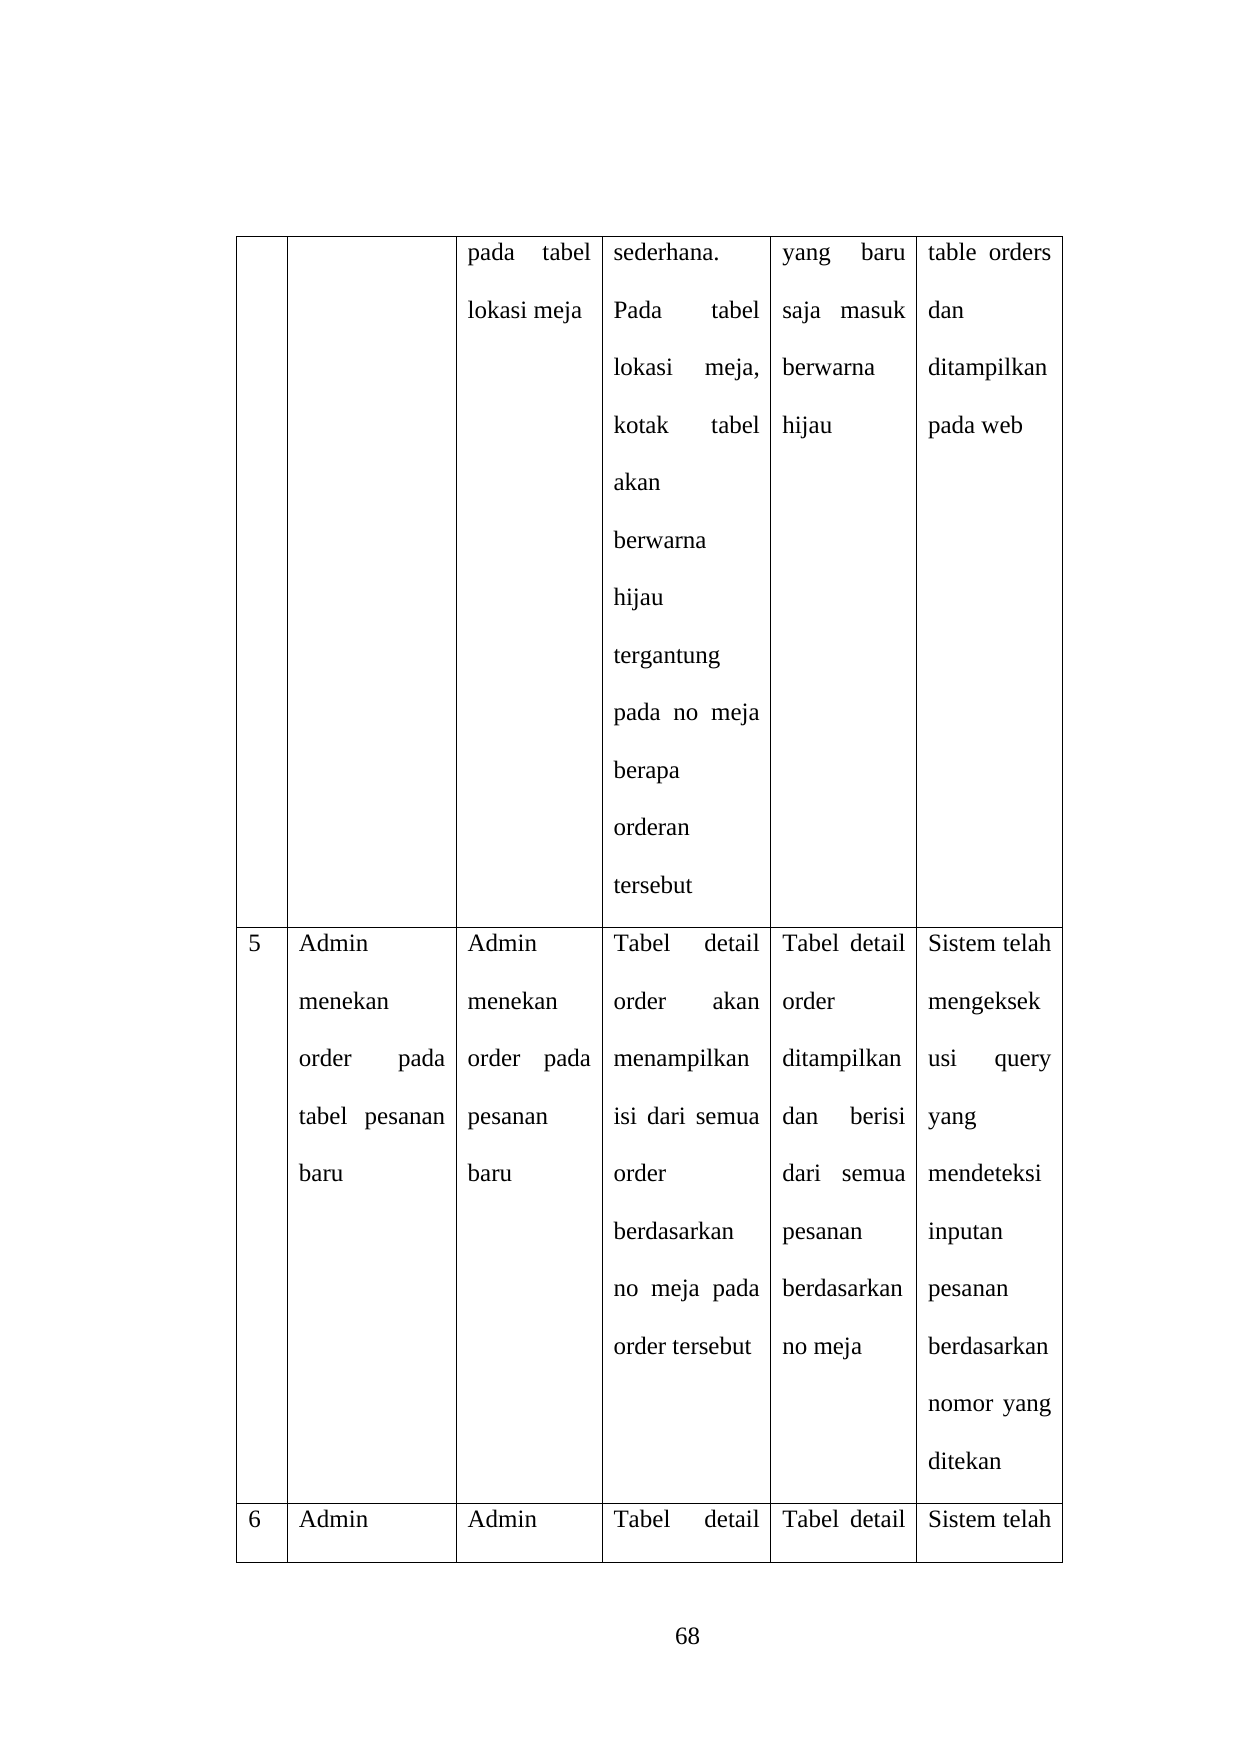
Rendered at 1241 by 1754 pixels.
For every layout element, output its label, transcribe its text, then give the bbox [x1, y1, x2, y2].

table_cell Tabel detail order ditampilkan dan berisi dari semua pesanan berdasarkan no meja [771, 928, 916, 1503]
table_cell 4 [237, 237, 287, 927]
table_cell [917, 1504, 1062, 1562]
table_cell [771, 237, 916, 927]
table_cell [771, 1504, 916, 1562]
table_cell 5 [237, 928, 287, 1503]
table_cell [603, 237, 770, 927]
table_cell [457, 1504, 602, 1562]
table_cell Admin menekan order pada tabel pesanan baru [288, 928, 456, 1503]
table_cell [917, 237, 1062, 927]
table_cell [457, 237, 602, 927]
table_cell Tabel detail order akan menampilkan isi dari semua order berdasarkan no meja pada order tersebut [603, 928, 770, 1503]
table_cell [603, 1504, 770, 1562]
table_cell 6 [237, 1504, 287, 1562]
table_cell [288, 1504, 456, 1562]
table_cell Admin menekan order pada pesanan baru [457, 928, 602, 1503]
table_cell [288, 237, 456, 927]
table_cell Sistem telah mengeksekusi query yang mendeteksi inputan pesanan berdasarkan nomor yang ditekan [917, 928, 1062, 1503]
